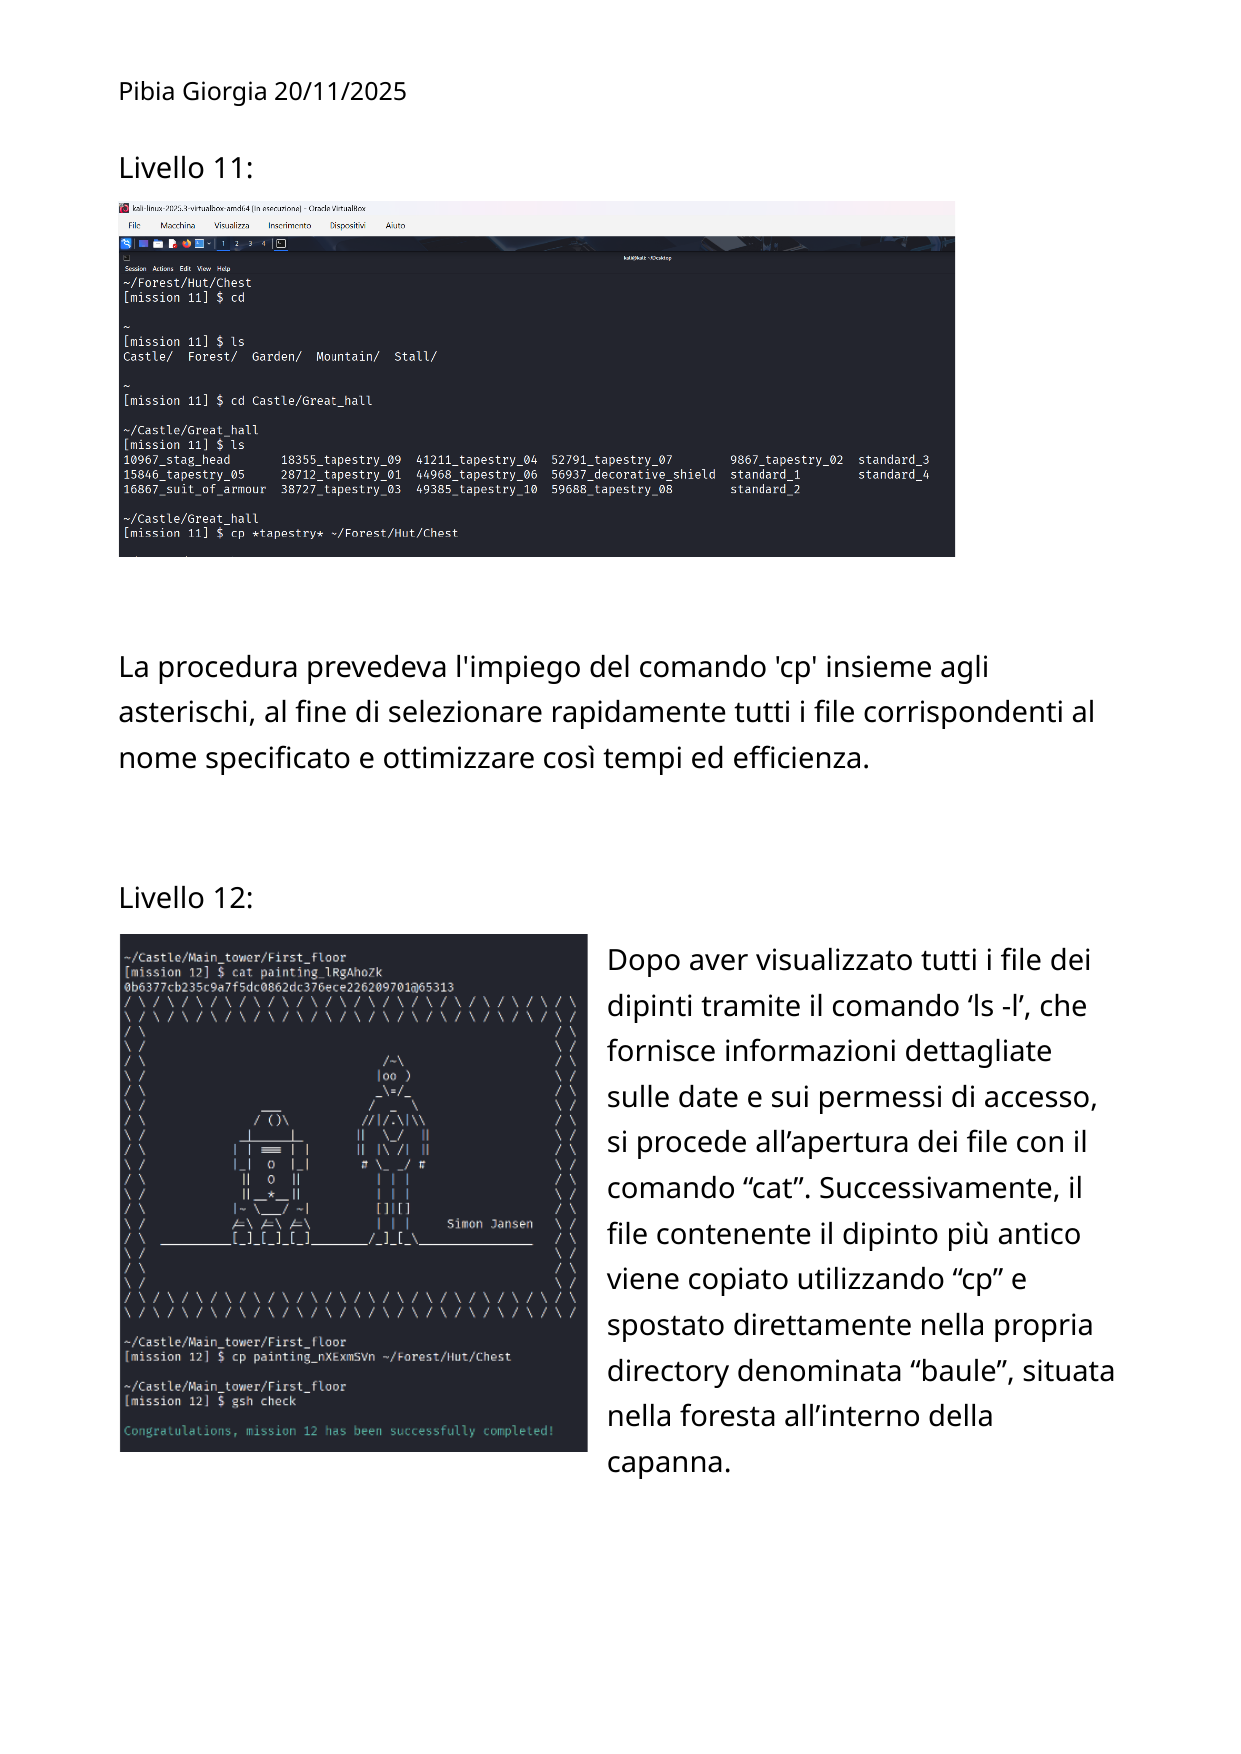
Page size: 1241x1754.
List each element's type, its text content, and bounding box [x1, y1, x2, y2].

picture [119, 934, 588, 1452]
text Livello 12: [118, 877, 1122, 917]
picture [118, 201, 956, 557]
text Livello 11: [118, 148, 1122, 187]
text La procedura prevedeva l'impiego del comando 'cp' insieme agli asterischi, al fine di selezionare rapidamente tutti i file corrispondenti al nome specificato e ottimizzare così tempi ed efficienza. [118, 646, 1122, 855]
